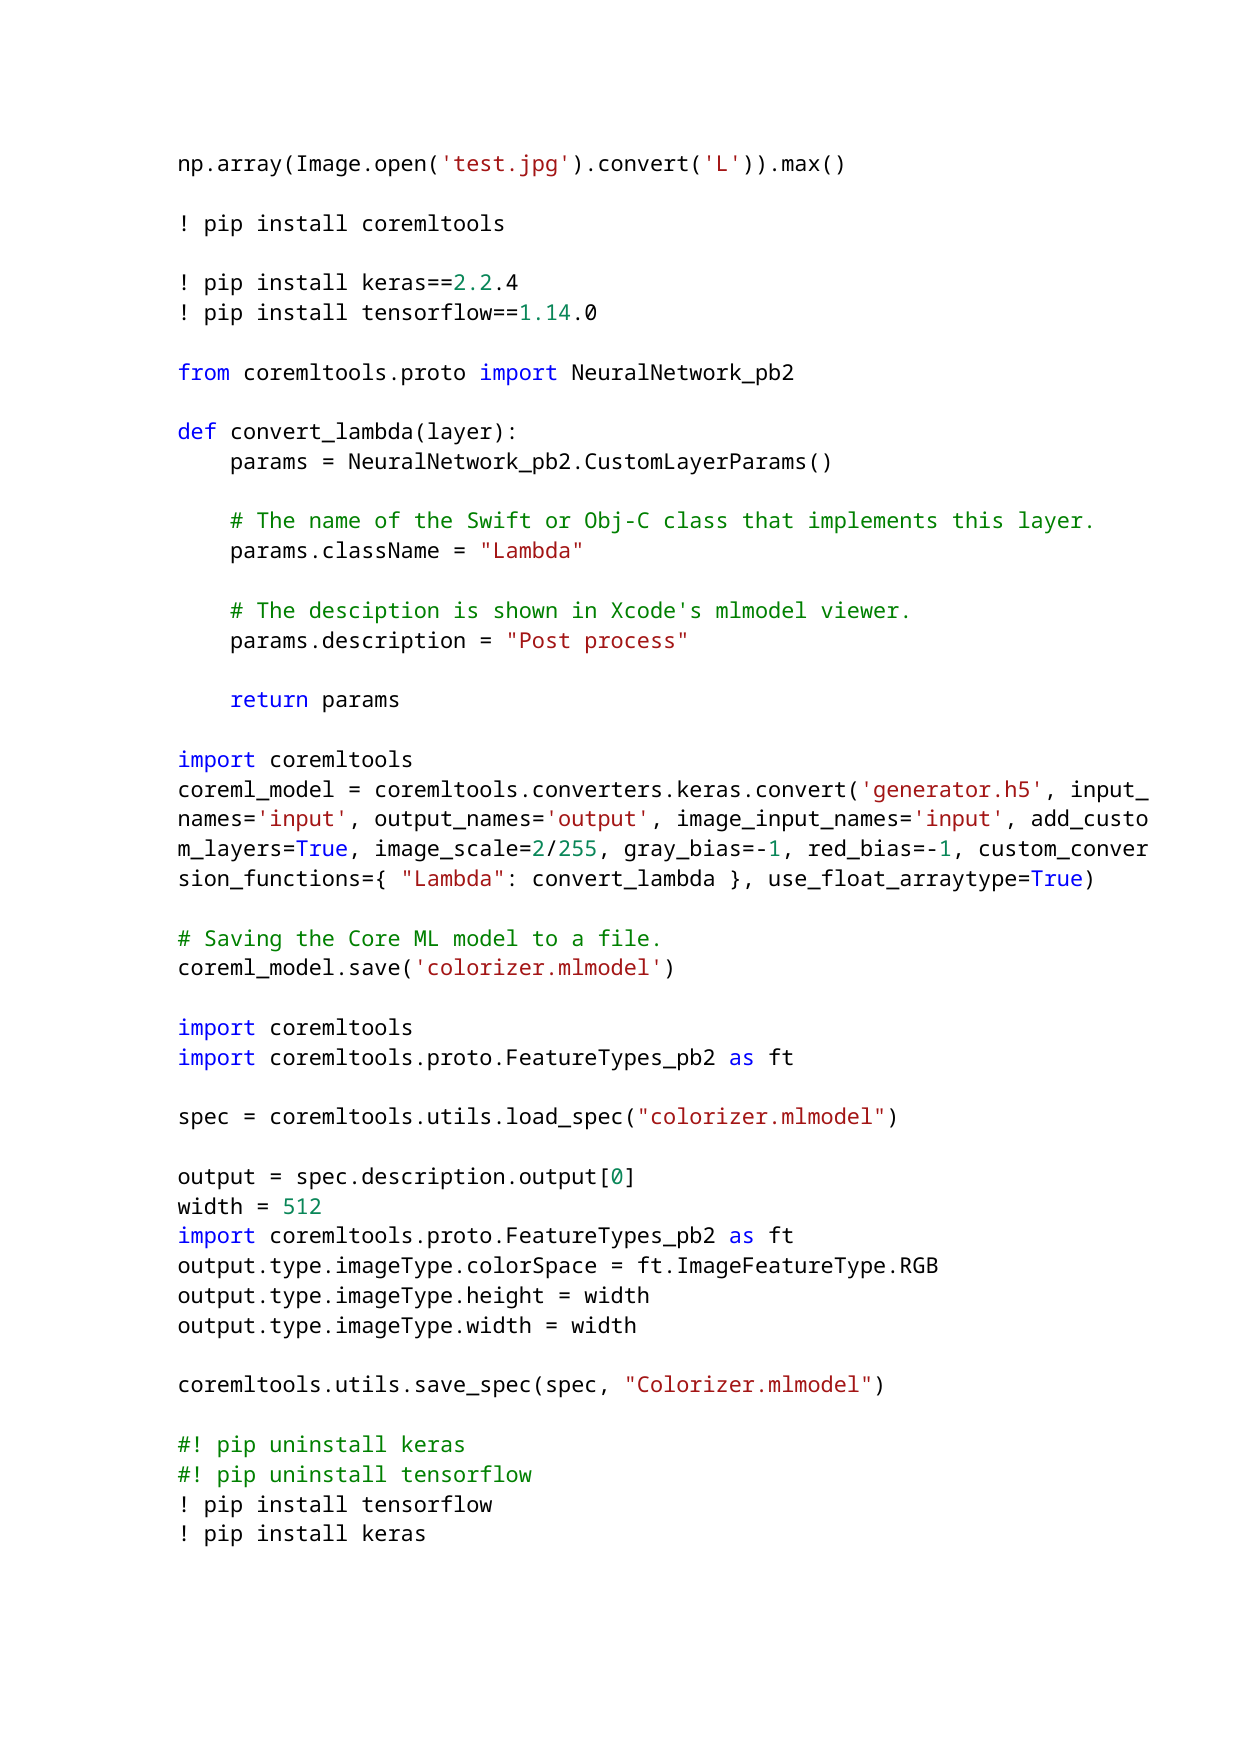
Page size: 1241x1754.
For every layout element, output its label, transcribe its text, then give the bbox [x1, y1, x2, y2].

text coreml_model.save('colorizer.mlmodel') [177, 952, 1152, 982]
text output = spec.description.output[0] [177, 1161, 1152, 1191]
text import coremltools.proto.FeatureTypes_pb2 as ft [177, 1220, 1152, 1250]
text width = 512 [177, 1191, 1152, 1220]
text coreml_model = coremltools.converters.keras.convert('generator.h5', input_names='input', output_names='output', image_input_names='input', add_custom_layers=True, image_scale=2/255, gray_bias=-1, red_bias=-1, custom_conversion_functions={ "Lambda": convert_lambda }, use_float_arraytype=True) [177, 773, 1152, 893]
text coremltools.utils.save_spec(spec, "Colorizer.mlmodel") [177, 1369, 1152, 1399]
text ! pip install tensorflow [177, 1488, 1152, 1518]
text params.description = "Post process" [177, 624, 1152, 654]
text # The desciption is shown in Xcode's mlmodel viewer. [177, 595, 1152, 624]
text import coremltools.proto.FeatureTypes_pb2 as ft [177, 1042, 1152, 1071]
text from coremltools.proto import NeuralNetwork_pb2 [177, 356, 1152, 386]
text # The name of the Swift or Obj-C class that implements this layer. [177, 505, 1152, 535]
text output.type.imageType.width = width [177, 1310, 1152, 1339]
text import coremltools [177, 744, 1152, 773]
text params.className = "Lambda" [177, 535, 1152, 565]
text output.type.imageType.colorSpace = ft.ImageFeatureType.RGB [177, 1250, 1152, 1280]
text np.array(Image.open('test.jpg').convert('L')).max() [177, 148, 1152, 178]
text #! pip uninstall tensorflow [177, 1459, 1152, 1488]
text ! pip install keras [177, 1518, 1152, 1548]
text spec = coremltools.utils.load_spec("colorizer.mlmodel") [177, 1101, 1152, 1131]
text output.type.imageType.height = width [177, 1280, 1152, 1310]
text # Saving the Core ML model to a file. [177, 922, 1152, 952]
text #! pip uninstall keras [177, 1429, 1152, 1459]
text ! pip install keras==2.2.4 [177, 267, 1152, 297]
text import coremltools [177, 1012, 1152, 1042]
text ! pip install coremltools [177, 207, 1152, 237]
text ! pip install tensorflow==1.14.0 [177, 297, 1152, 327]
text params = NeuralNetwork_pb2.CustomLayerParams() [177, 446, 1152, 476]
text def convert_lambda(layer): [177, 416, 1152, 446]
text return params [177, 684, 1152, 714]
